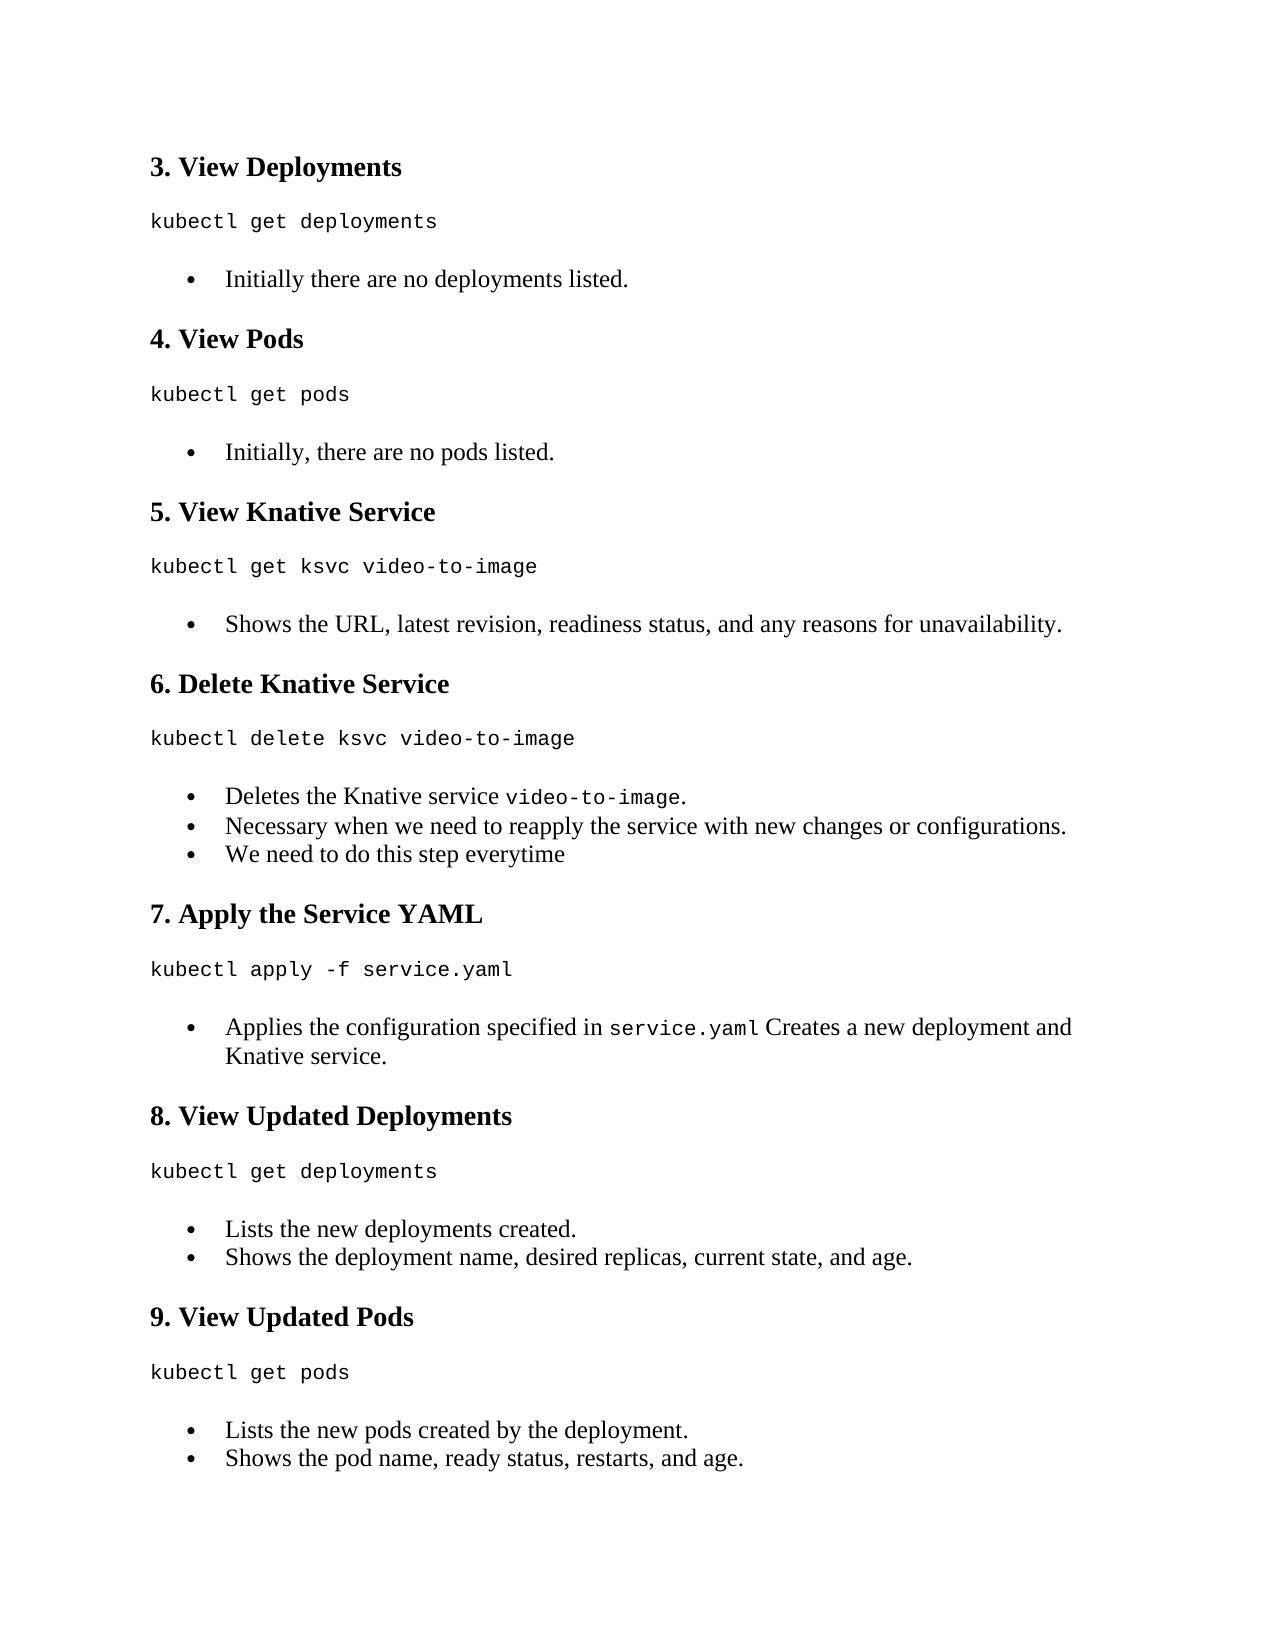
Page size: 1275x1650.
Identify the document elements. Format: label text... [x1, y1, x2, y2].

text 7. Apply the Service YAML [150, 897, 1125, 930]
text kubectl get deployments [150, 1161, 1125, 1184]
text kubectl apply -f service.yaml [150, 959, 1125, 983]
list Shows the deployment name, desired replicas, current state, and age. [187, 1242, 1125, 1271]
list We need to do this step everytime [187, 839, 1125, 868]
text 9. View Updated Pods [150, 1300, 1125, 1333]
text kubectl get deployments [150, 212, 1125, 235]
text kubectl delete ksvc video-to-image [150, 728, 1125, 752]
list Lists the new pods created by the deployment. [187, 1415, 1125, 1443]
list Initially, there are no pods listed. [187, 437, 1125, 465]
list Deletes the Knative service video-to-image. [187, 781, 1125, 811]
text 3. View Deployments [150, 150, 1125, 182]
text kubectl get pods [150, 384, 1125, 407]
list Shows the pod name, ready status, restarts, and age. [187, 1443, 1125, 1472]
text kubectl get ksvc video-to-image [150, 556, 1125, 580]
text 6. Delete Knative Service [150, 667, 1125, 699]
text 4. View Pods [150, 322, 1125, 355]
list Applies the configuration specified in service.yaml Creates a new deployment and Knative service. [187, 1012, 1125, 1070]
text 5. View Knative Service [150, 494, 1125, 527]
text 8. View Updated Deployments [150, 1099, 1125, 1132]
list Initially there are no deployments listed. [187, 264, 1125, 293]
text kubectl get pods [150, 1362, 1125, 1386]
list Lists the new deployments created. [187, 1214, 1125, 1242]
list Necessary when we need to reapply the service with new changes or configurations. [187, 811, 1125, 839]
list Shows the URL, latest revision, readiness status, and any reasons for unavailability. [187, 609, 1125, 638]
